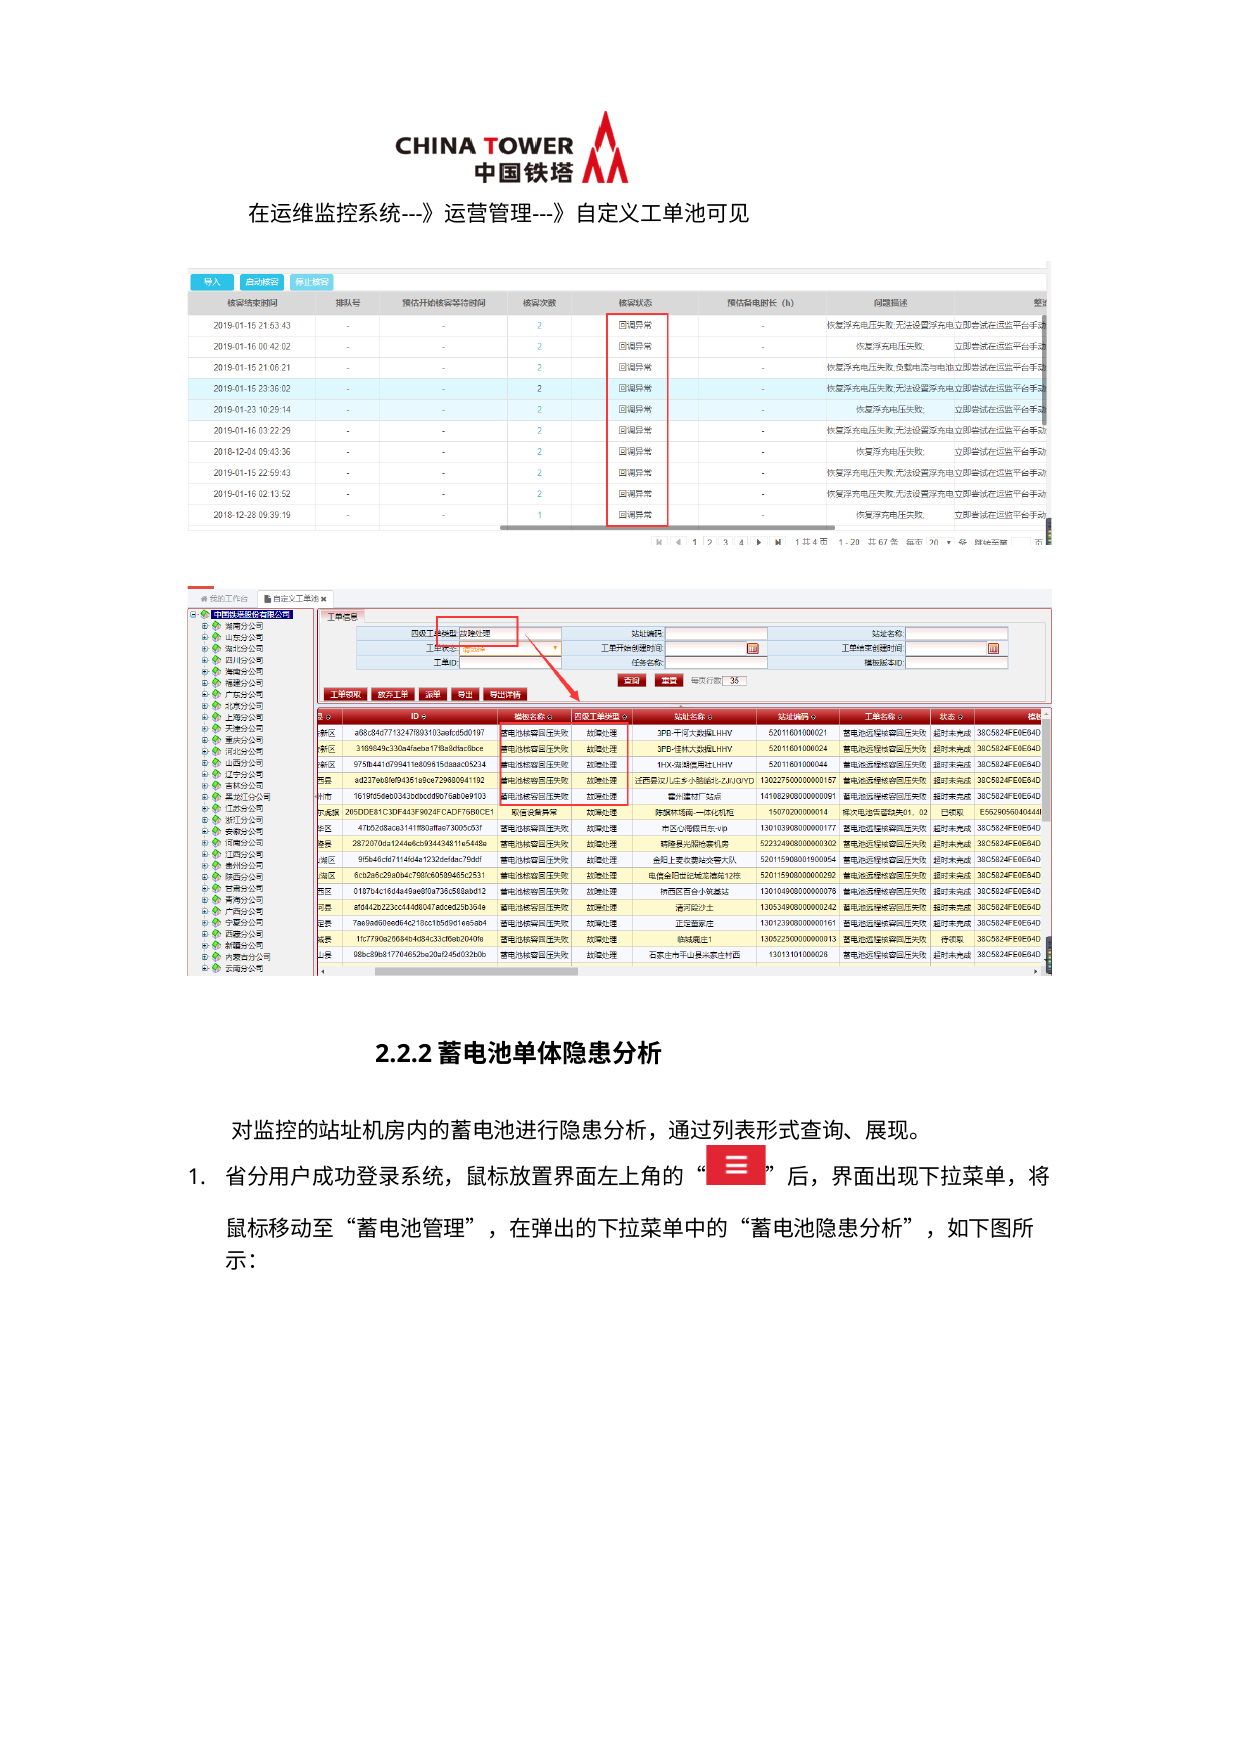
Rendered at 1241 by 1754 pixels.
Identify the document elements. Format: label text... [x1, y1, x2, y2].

text 对监控的站址机房内的蓄电池进行隐患分析，通过列表形式查询、展现。 [231, 1113, 1053, 1145]
picture [706, 1145, 766, 1185]
picture [187, 586, 1052, 976]
picture [375, 90, 633, 184]
picture [187, 261, 1052, 545]
list 在运维监控系统---》运营管理---》自定义工单池可见 [231, 196, 1053, 229]
subtitle 2.2.2蓄电池单体隐患分析 [225, 1019, 1053, 1084]
list 省分用户成功登录系统，鼠标放置界面左上角的“”后，界面出现下拉菜单，将鼠标移动至“蓄电池管理”，在弹出的下拉菜单中的“蓄电池隐患分析”，如下图所示： [187, 1145, 1053, 1275]
